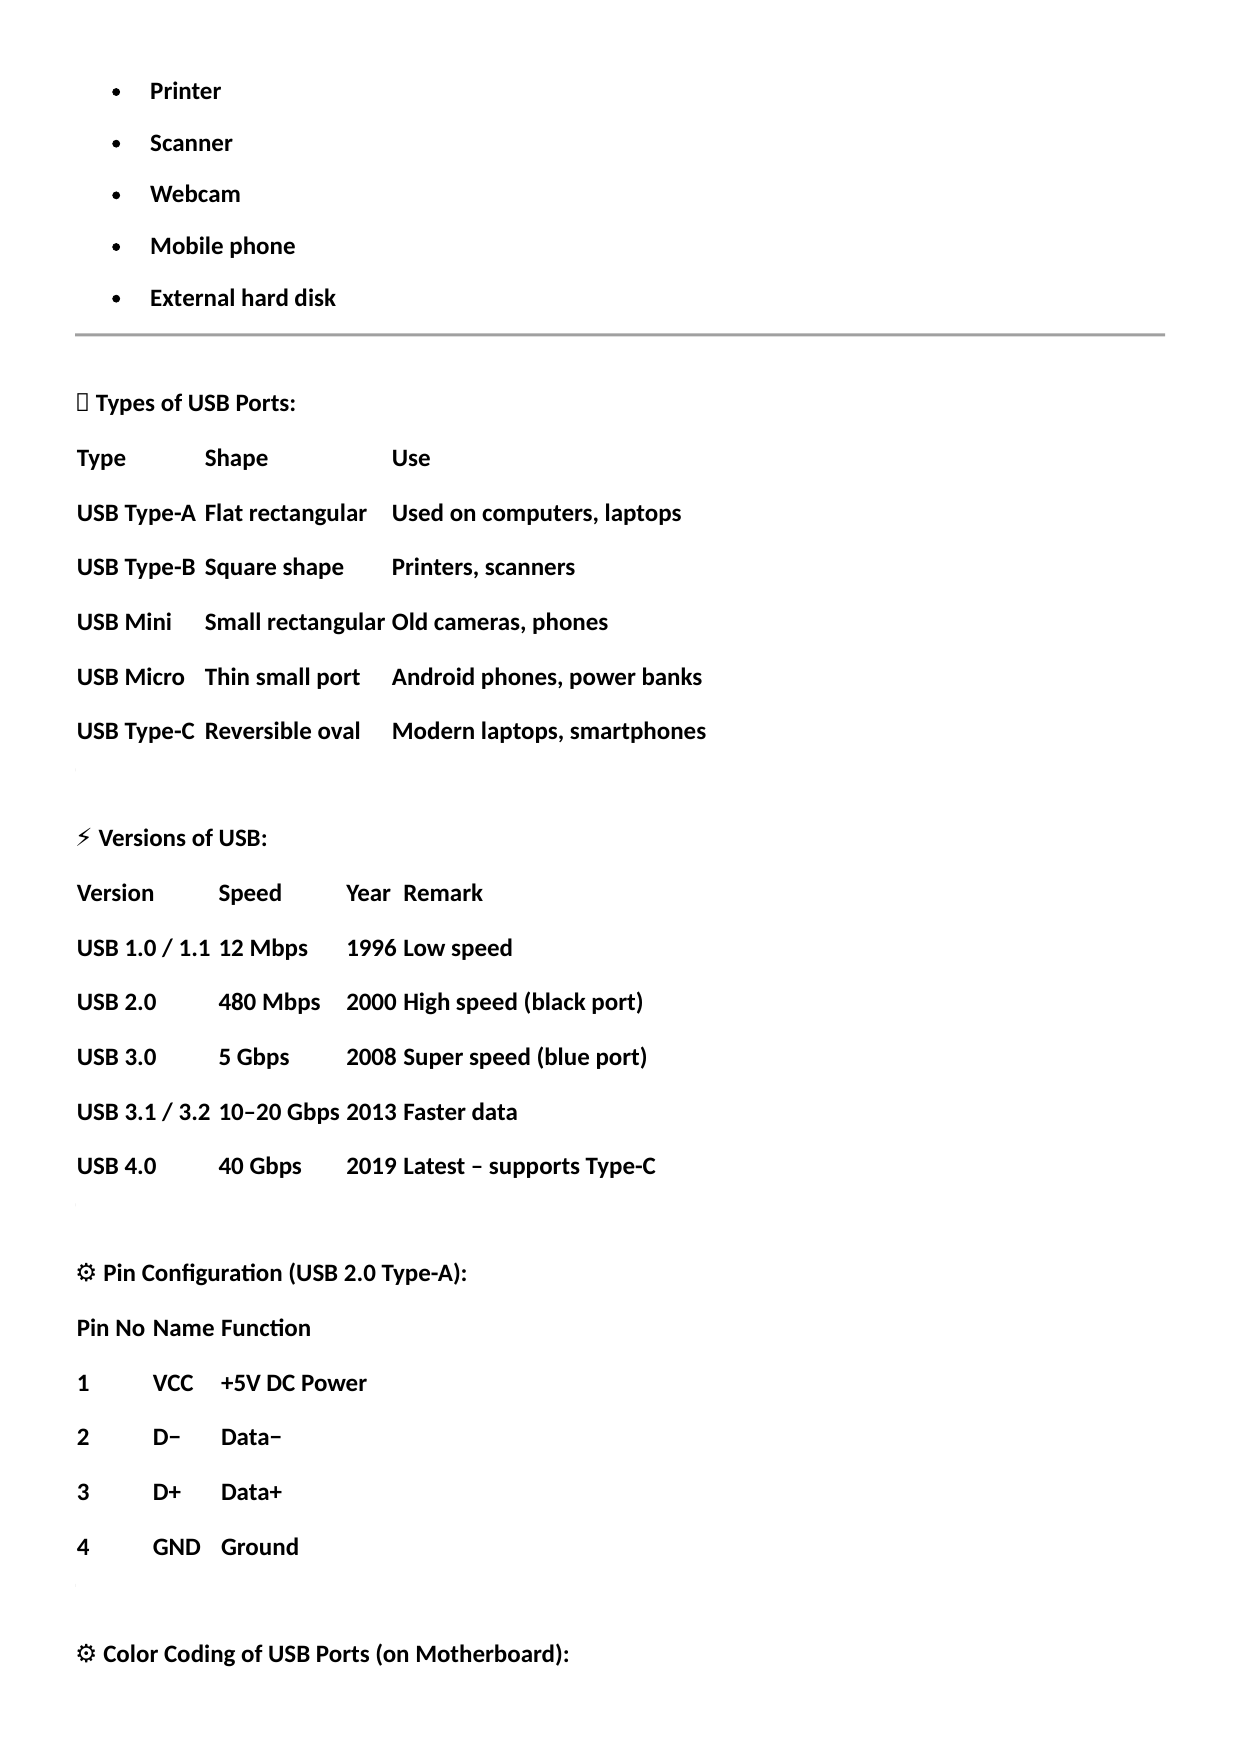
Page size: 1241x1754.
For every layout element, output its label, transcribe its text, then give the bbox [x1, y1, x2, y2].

text ⚡ Versions of USB: [75, 820, 1165, 854]
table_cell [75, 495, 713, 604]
text ⚙️ Color Coding of USB Ports (on Motherboard): [75, 1635, 1165, 1669]
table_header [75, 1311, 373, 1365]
list Webcam [112, 178, 1165, 209]
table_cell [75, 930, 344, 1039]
list Printer [112, 75, 1165, 106]
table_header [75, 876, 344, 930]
text ⚙️ Pin Configuration (USB 2.0 Type-A): [75, 1255, 1165, 1289]
list Mobile phone [112, 230, 1165, 261]
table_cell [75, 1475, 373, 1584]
list External hard disk [112, 282, 1165, 312]
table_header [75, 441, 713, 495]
text 🧩 Types of USB Ports: [75, 385, 1165, 419]
list Scanner [112, 127, 1165, 157]
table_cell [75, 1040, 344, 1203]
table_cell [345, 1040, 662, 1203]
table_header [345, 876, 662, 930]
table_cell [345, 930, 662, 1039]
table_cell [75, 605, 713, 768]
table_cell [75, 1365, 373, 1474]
